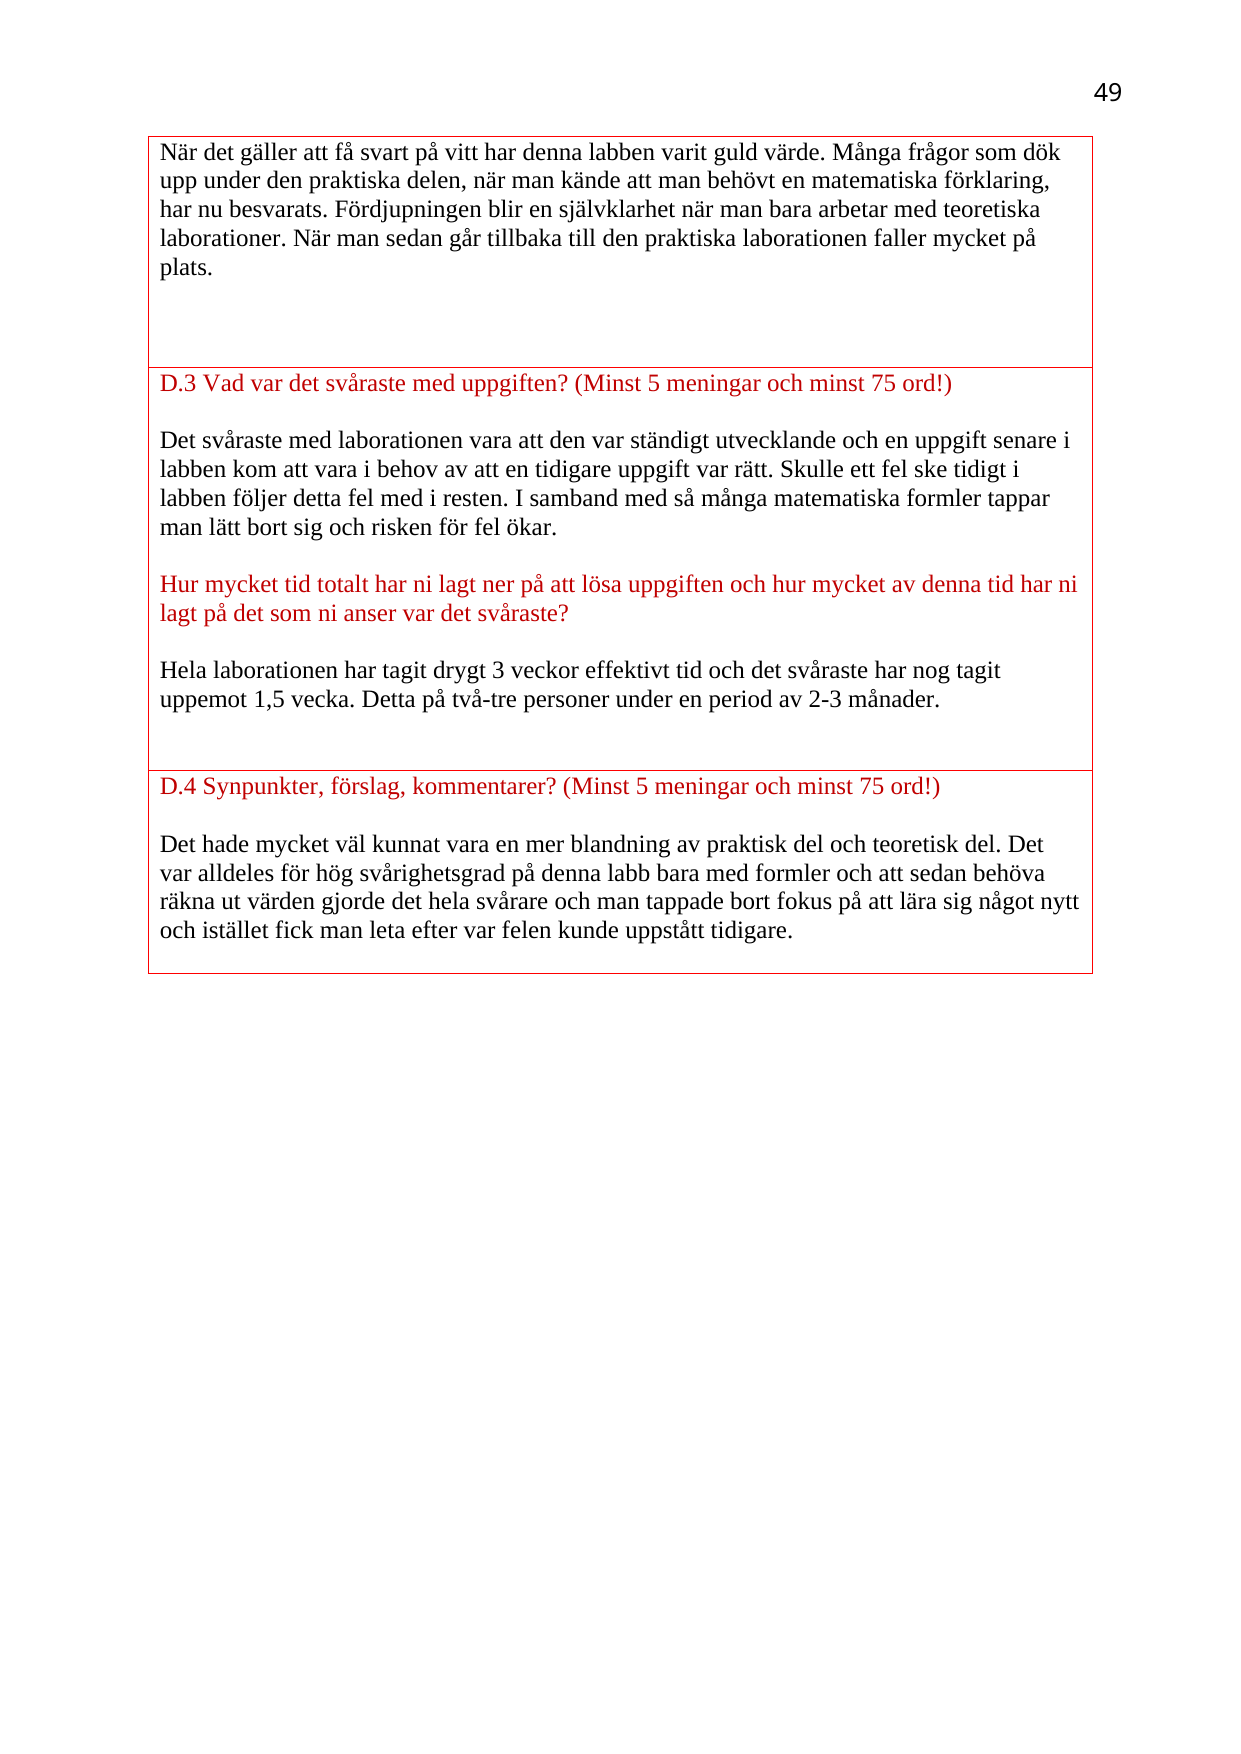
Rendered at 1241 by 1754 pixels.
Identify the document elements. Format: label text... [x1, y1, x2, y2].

table_cell D.4 Synpunkter, förslag, kommentarer? (Minst 5 meningar och minst 75 ord!) Det hade mycket väl kunnat vara en mer blandning av praktisk del och teoretisk del. Det var alldeles för hög svårighetsgrad på denna labb bara med formler och att sedan behöva räkna ut värden gjorde det hela svårare och man tappade bort fokus på att lära sig något nytt och istället fick man leta efter var felen kunde uppstått tidigare. [149, 771, 1092, 973]
table_cell D.3 Vad var det svåraste med uppgiften? (Minst 5 meningar och minst 75 ord!) Det svåraste med laborationen vara att den var ständigt utvecklande och en uppgift senare i labben kom att vara i behov av att en tidigare uppgift var rätt. Skulle ett fel ske tidigt i labben följer detta fel med i resten. I samband med så många matematiska formler tappar man lätt bort sig och risken för fel ökar. Hur mycket tid totalt har ni lagt ner på att lösa uppgiften och hur mycket av denna tid har ni lagt på det som ni anser var det svåraste? Hela laborationen har tagit drygt 3 veckor effektivt tid och det svåraste har nog tagit uppemot 1,5 vecka. Detta på två-tre personer under en period av 2-3 månader. [149, 368, 1092, 770]
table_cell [149, 137, 1092, 367]
